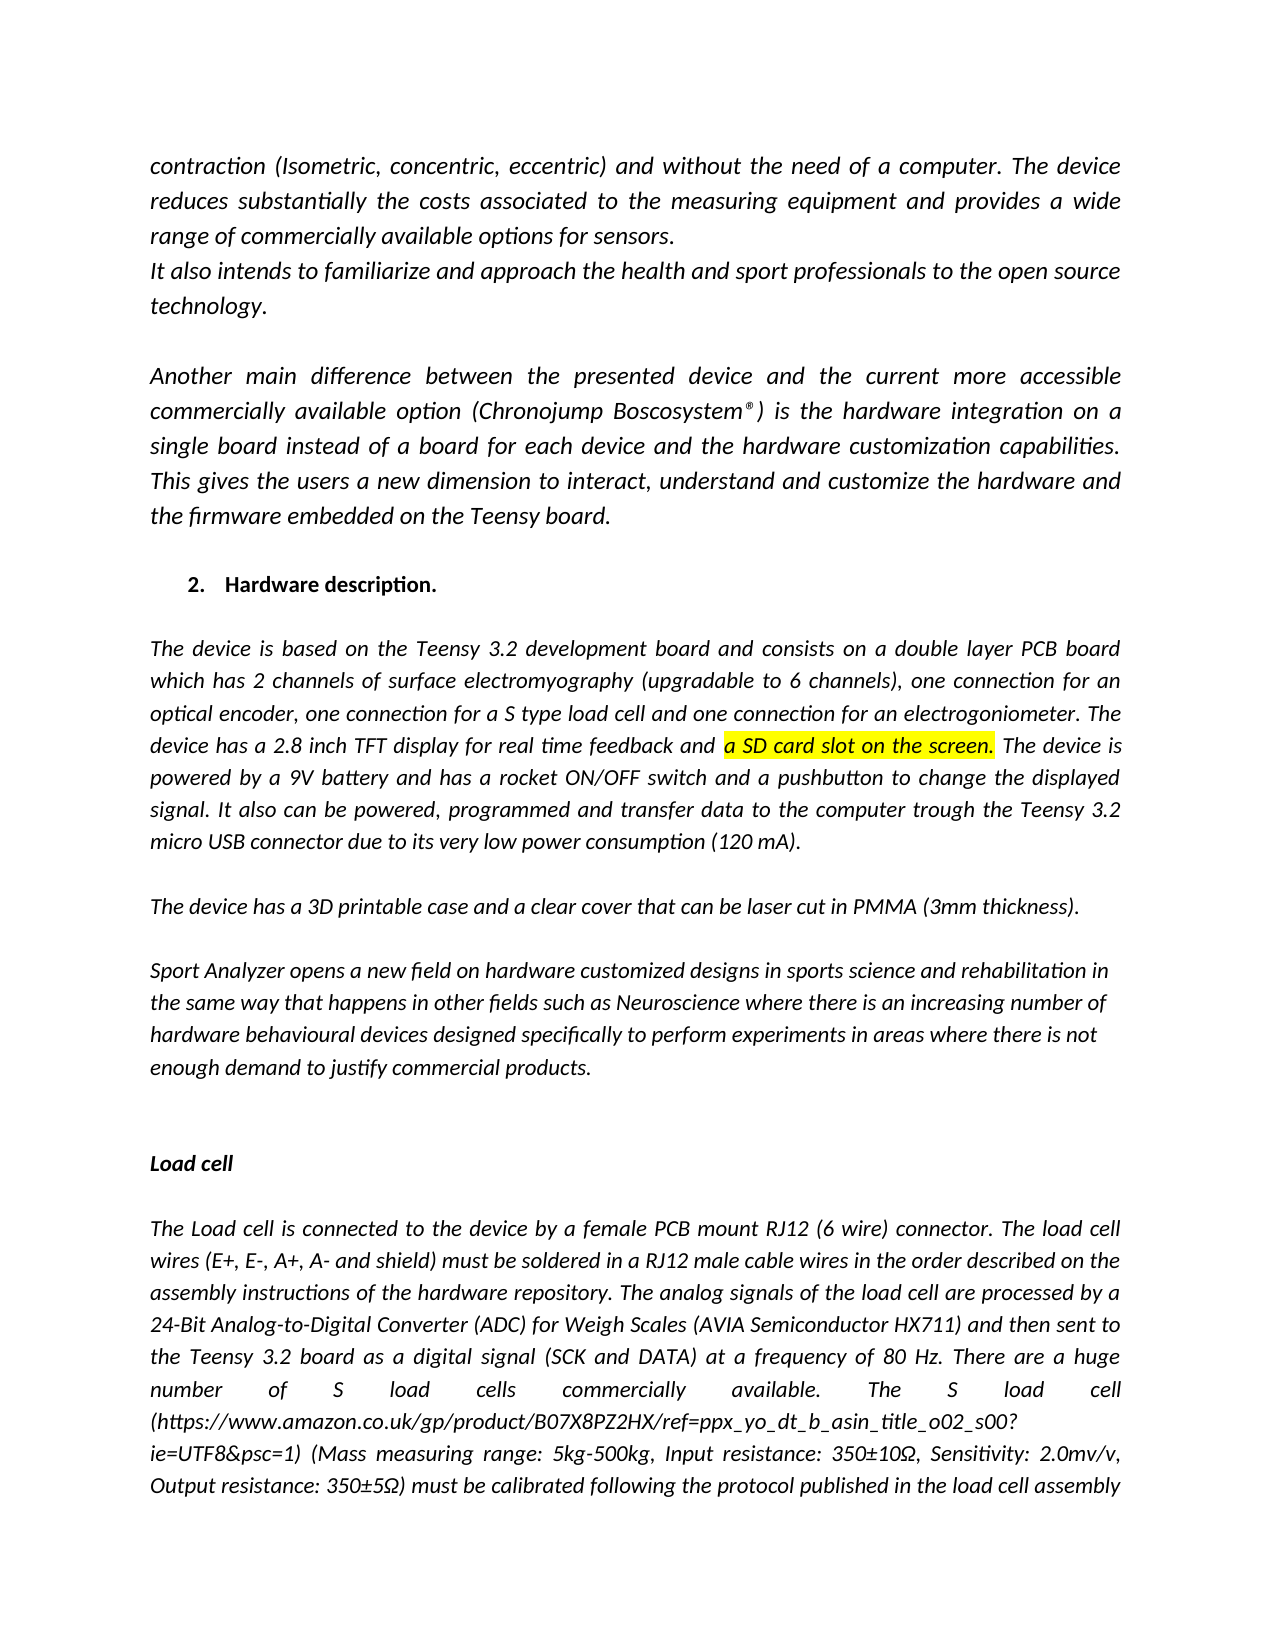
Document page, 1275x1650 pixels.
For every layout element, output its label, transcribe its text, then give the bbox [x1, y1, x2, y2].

text The device is based on the Teensy 3.2 development board and consists on a double layer PCB board which has 2 channels of surface electromyography (upgradable to 6 channels), one connection for an optical encoder, one connection for a S type load cell and one connection for an electrogoniometer. The device has a 2.8 inch TFT display for real time feedback and a SD card slot on the screen. The device is powered by a 9V battery and has a rocket ON/OFF switch and a pushbutton to change the displayed signal. It also can be powered, programmed and transfer data to the computer trough the Teensy 3.2 micro USB connector due to its very low power consumption (120 mA). [150, 634, 1125, 856]
text Sport Analyzer opens a new field on hardware customized designs in sports science and rehabilitation in the same way that happens in other fields such as Neuroscience where there is an increasing number of hardware behavioural devices designed specifically to perform experiments in areas where there is not enough demand to justify commercial products. [150, 956, 1125, 1081]
text The device has a 3D printable case and a clear cover that can be laser cut in PMMA (3mm thickness). [150, 892, 1125, 920]
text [150, 1214, 1125, 1499]
list It also intends to familiarize and approach the health and sport professionals to the open source technology. [150, 255, 1125, 321]
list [150, 150, 1125, 251]
list Hardware description. [187, 570, 1125, 598]
text Load cell [150, 1149, 1125, 1177]
list Another main difference between the presented device and the current more accessible commercially available option (Chronojump Boscosystem®) is the hardware integration on a single board instead of a board for each device and the hardware customization capabilities. This gives the users a new dimension to interact, understand and customize the hardware and the firmware embedded on the Teensy board. [150, 360, 1125, 531]
